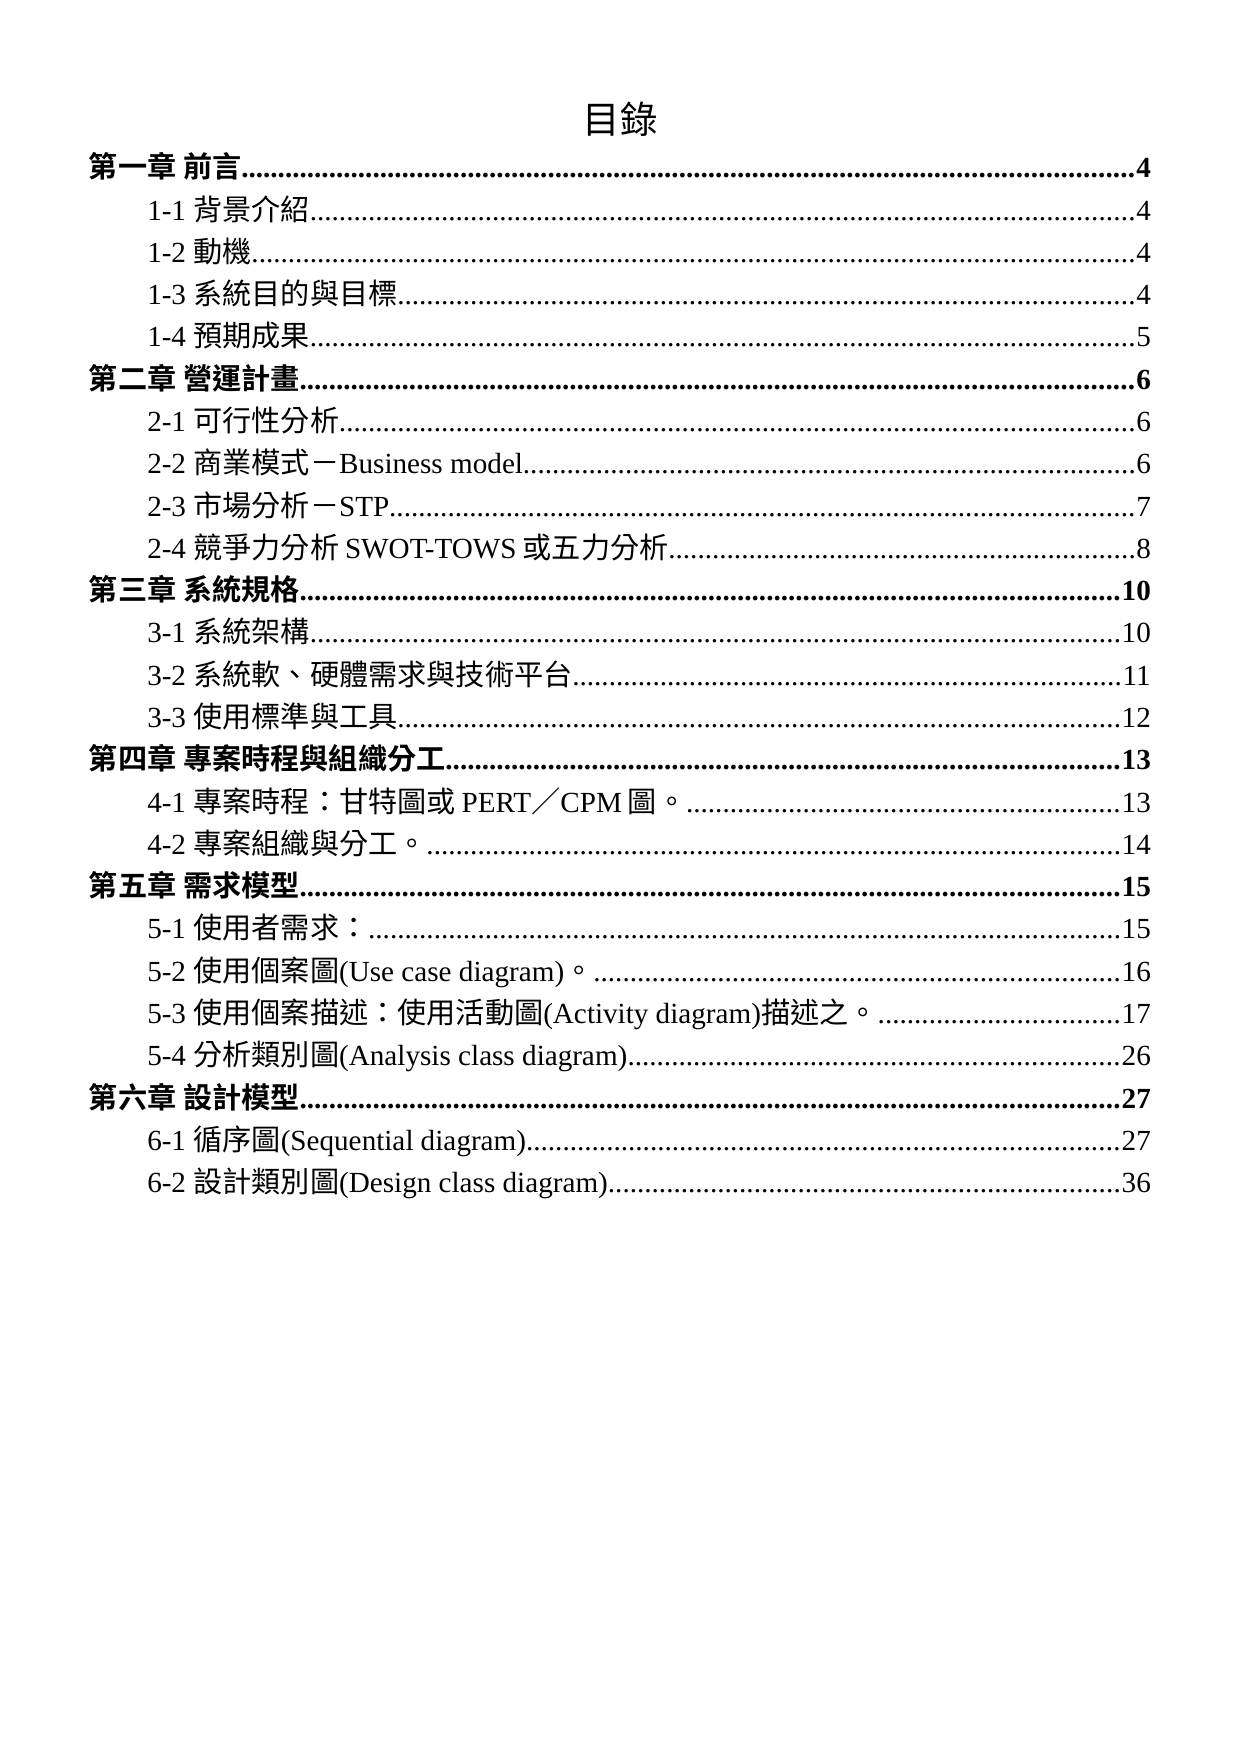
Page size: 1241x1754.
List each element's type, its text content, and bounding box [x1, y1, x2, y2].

text 5-4 分析類別圖(Analysis class diagram) 26 [147, 1032, 1152, 1074]
text 1-4 預期成果 5 [147, 313, 1152, 355]
text 4-2 專案組織與分工。 14 [147, 820, 1152, 863]
text 6-2 設計類別圖(Design class diagram) 36 [147, 1159, 1152, 1201]
text 1-2 動機 4 [147, 228, 1152, 271]
text 第二章 營運計畫 6 [89, 355, 1152, 397]
text 第三章 系統規格 10 [89, 567, 1152, 609]
text 5-3 使用個案描述：使用活動圖(Activity diagram)描述之。 17 [147, 989, 1152, 1032]
text 第六章 設計模型 27 [89, 1074, 1152, 1116]
text 4-1 專案時程：甘特圖或PERT／CPM圖。 13 [147, 778, 1152, 820]
text 2-3 市場分析－STP 7 [147, 482, 1152, 524]
text 1-3 系統目的與目標 4 [147, 271, 1152, 313]
text 2-4 競爭力分析SWOT-TOWS或五力分析 8 [147, 524, 1152, 567]
text 2-2 商業模式－Business model 6 [147, 440, 1152, 482]
text 3-3 使用標準與工具 12 [147, 693, 1152, 736]
text 第四章 專案時程與組織分工 13 [89, 736, 1152, 778]
text 1-1 背景介紹 4 [147, 186, 1152, 228]
text 第五章 需求模型 15 [89, 863, 1152, 905]
text 第一章 前言 4 [89, 144, 1152, 186]
text 3-1 系統架構 10 [147, 609, 1152, 651]
text 2-1 可行性分析 6 [147, 397, 1152, 440]
text 目錄 [89, 89, 1152, 144]
text 3-2 系統軟、硬體需求與技術平台 11 [147, 651, 1152, 693]
text 5-1 使用者需求： 15 [147, 905, 1152, 947]
text 6-1 循序圖(Sequential diagram) 27 [147, 1116, 1152, 1159]
text 5-2 使用個案圖(Use case diagram)。 16 [147, 947, 1152, 989]
